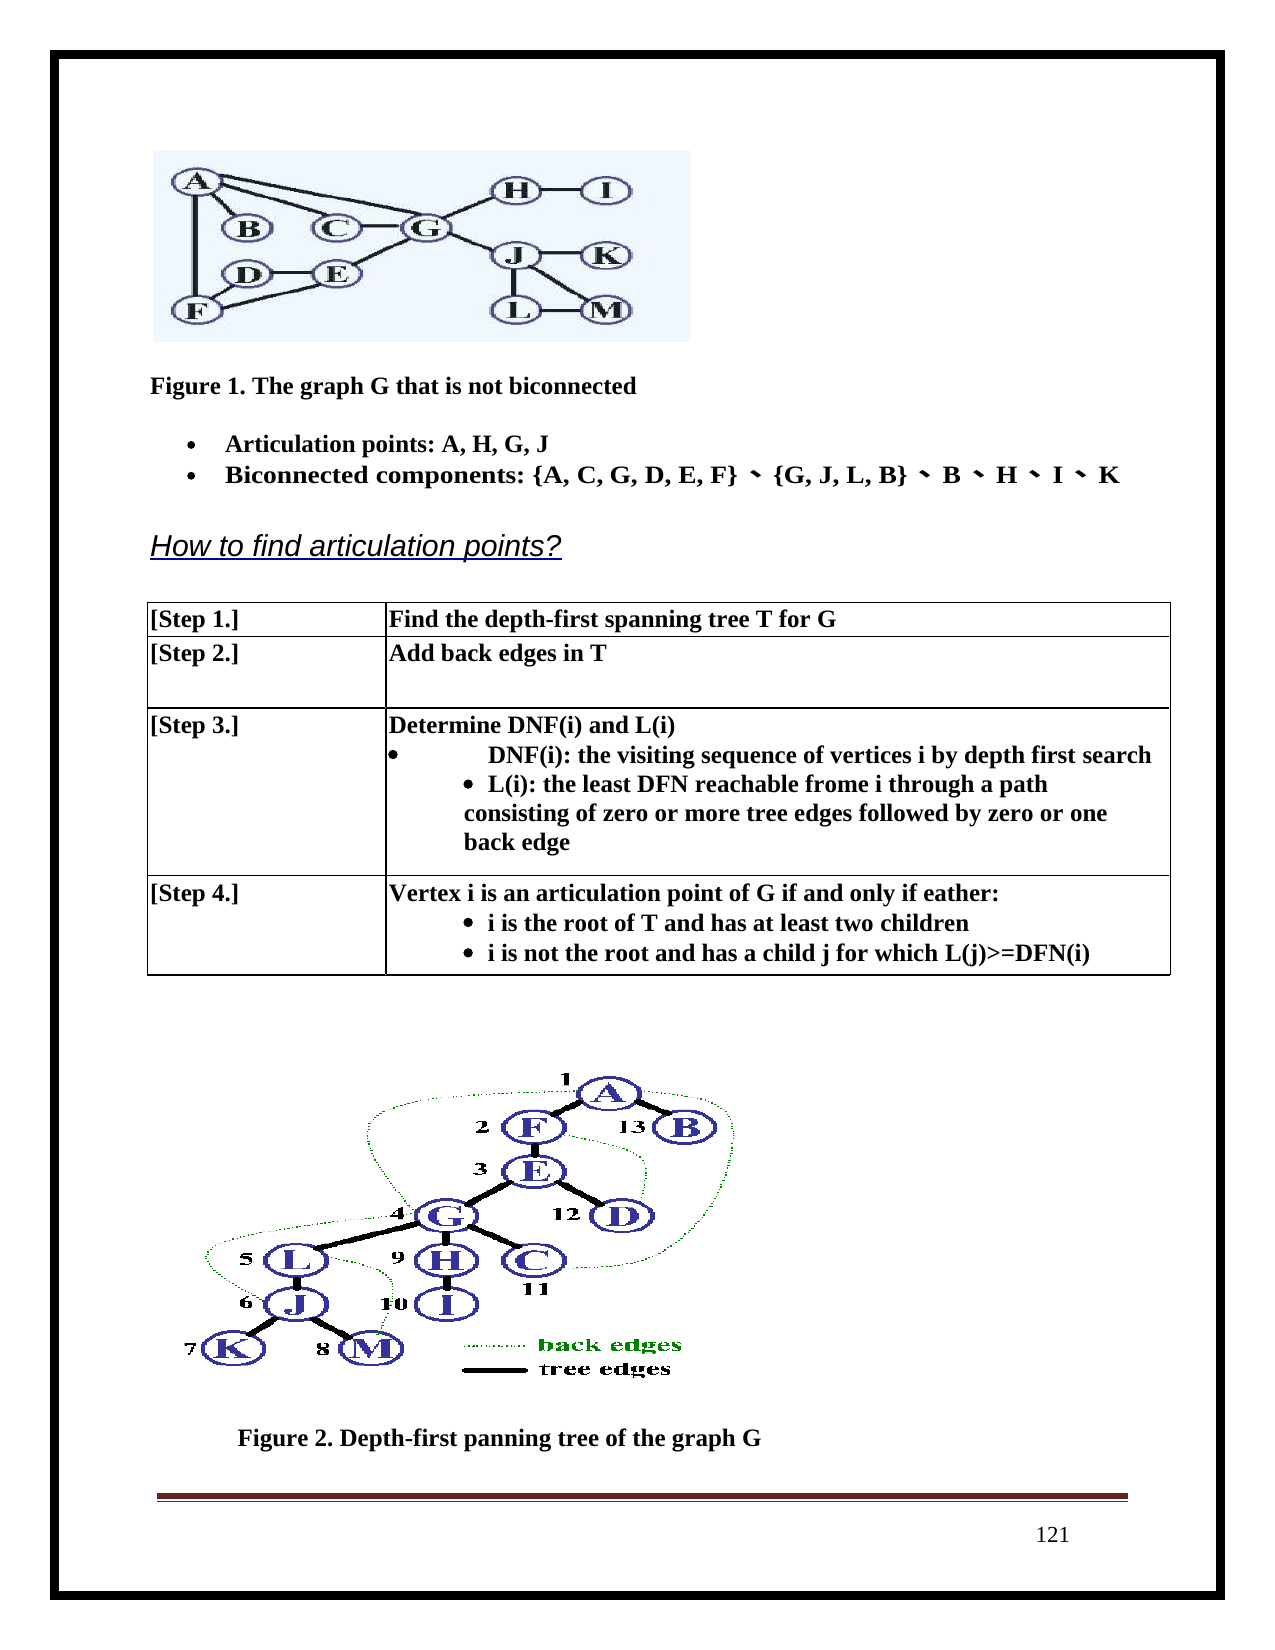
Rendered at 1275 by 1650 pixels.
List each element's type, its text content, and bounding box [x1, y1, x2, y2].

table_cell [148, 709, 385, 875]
list Biconnected components: {A, C, G, D, E, F}、{G, J, L, B}、B、H、I、K [187, 460, 1181, 489]
list Articulation points: A, H, G, J [187, 429, 1181, 458]
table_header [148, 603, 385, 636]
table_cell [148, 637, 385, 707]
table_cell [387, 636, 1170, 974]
picture [184, 1073, 735, 1378]
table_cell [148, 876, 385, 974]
text How to find articulation points? [150, 528, 1181, 562]
text Figure 2. Depth-first panning tree of the graph G [237, 1423, 1181, 1452]
picture [153, 150, 691, 342]
text Figure 1. The graph G that is not biconnected [150, 371, 1181, 399]
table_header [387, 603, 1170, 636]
